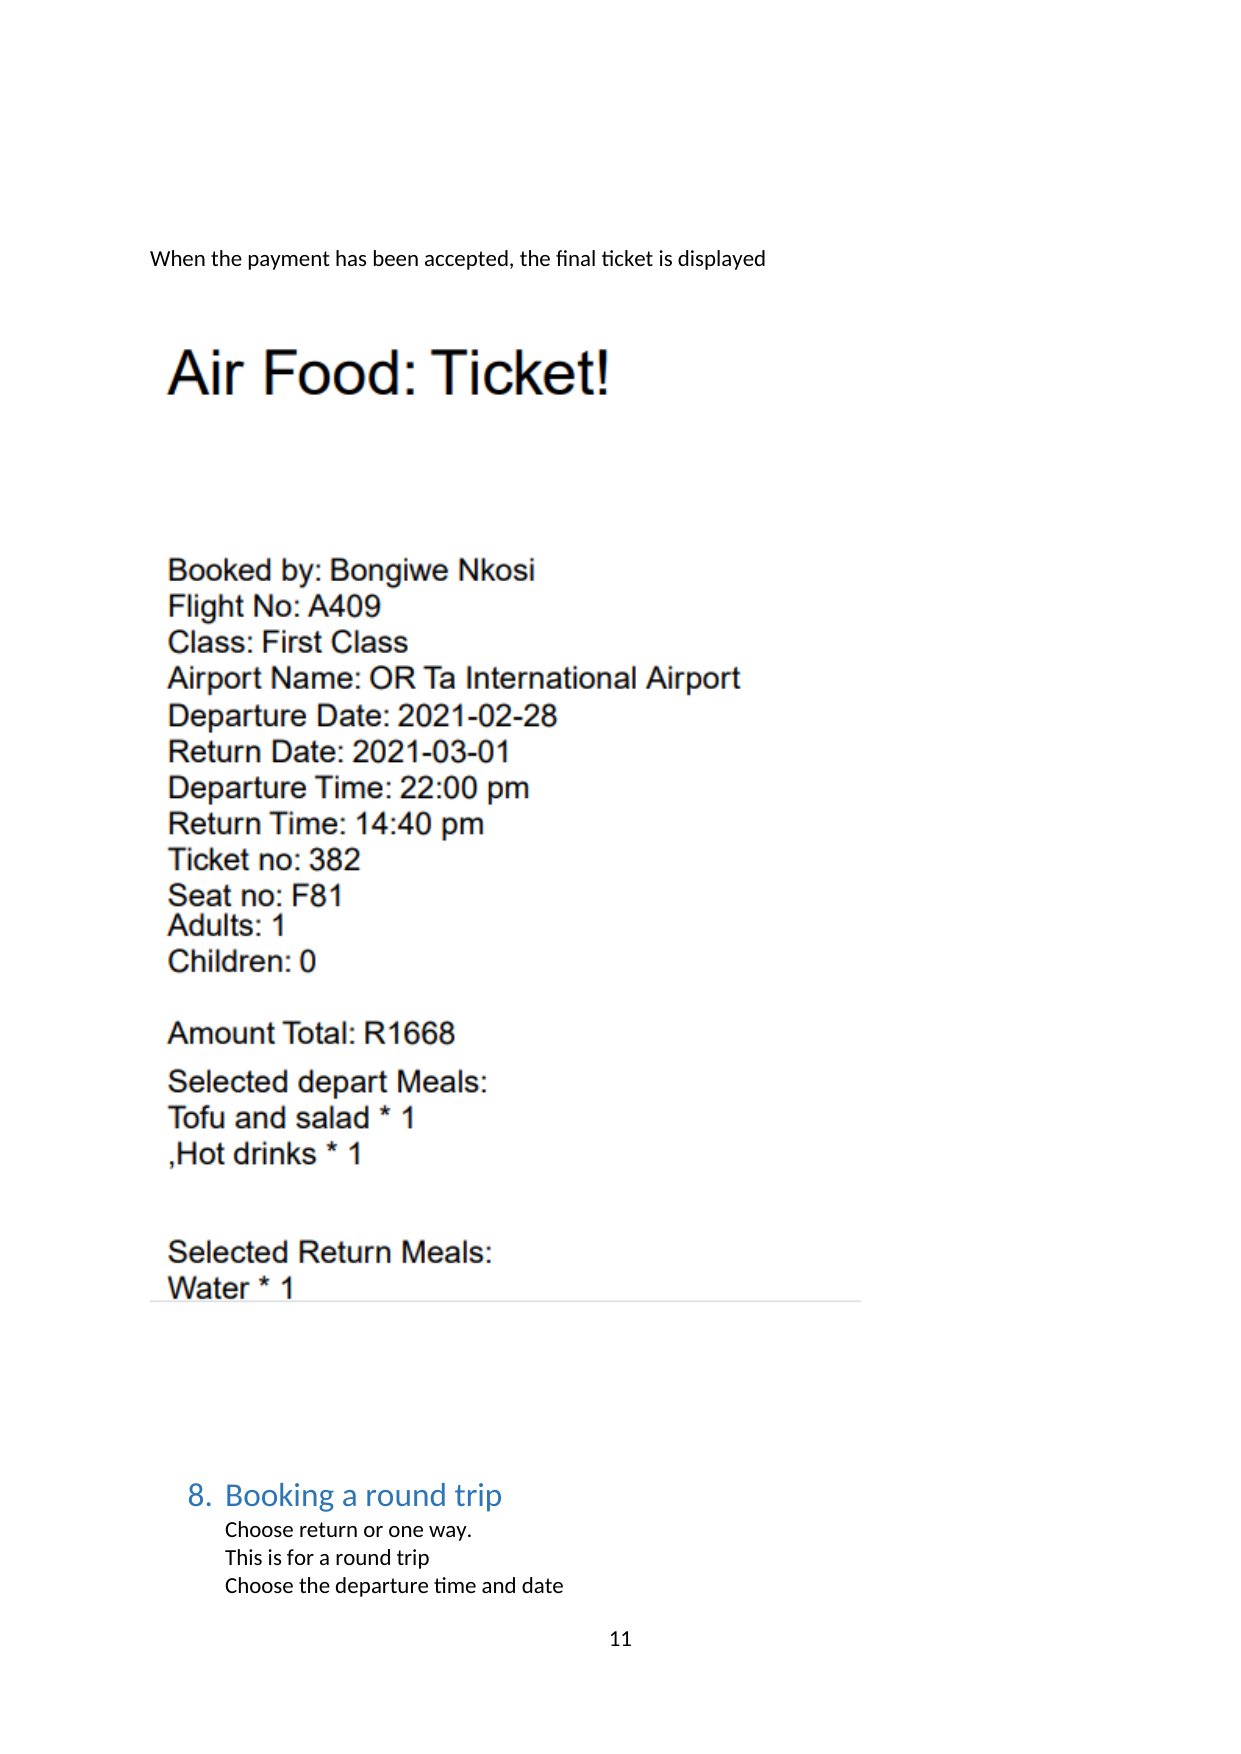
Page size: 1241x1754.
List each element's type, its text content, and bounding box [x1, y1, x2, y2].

text When the payment has been accepted, the final ticket is displayed [150, 244, 1090, 272]
picture [150, 337, 861, 1307]
text Choose the departure time and date [225, 1571, 1090, 1599]
text This is for a round trip [225, 1543, 1090, 1571]
subtitle Booking a round trip [187, 1474, 1090, 1515]
text Choose return or one way. [225, 1515, 1090, 1543]
